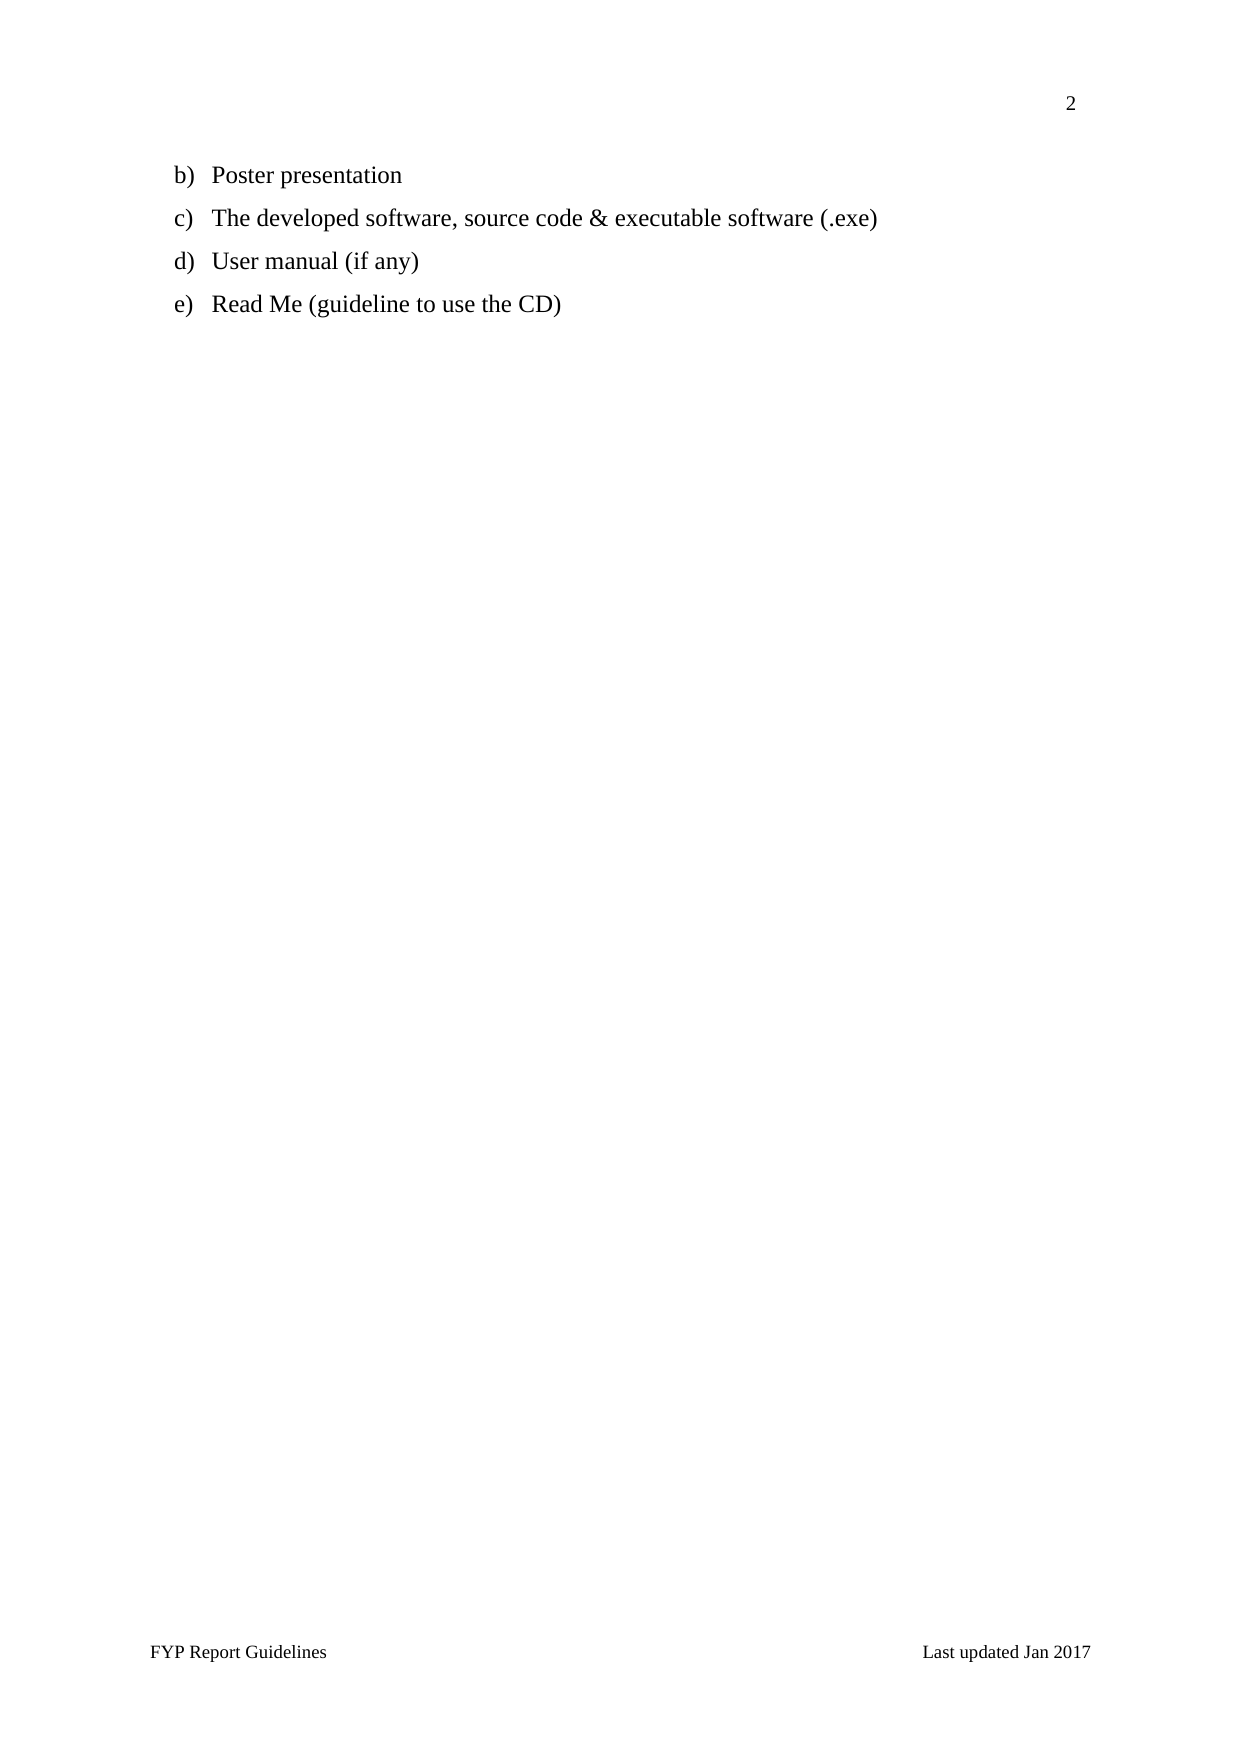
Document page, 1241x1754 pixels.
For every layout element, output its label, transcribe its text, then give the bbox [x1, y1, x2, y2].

list Read Me (guideline to use the CD) [174, 289, 1103, 318]
list The developed software, source code & executable software (.exe) [174, 203, 1103, 232]
list User manual (if any) [174, 246, 1103, 275]
list Poster presentation [174, 160, 1103, 188]
